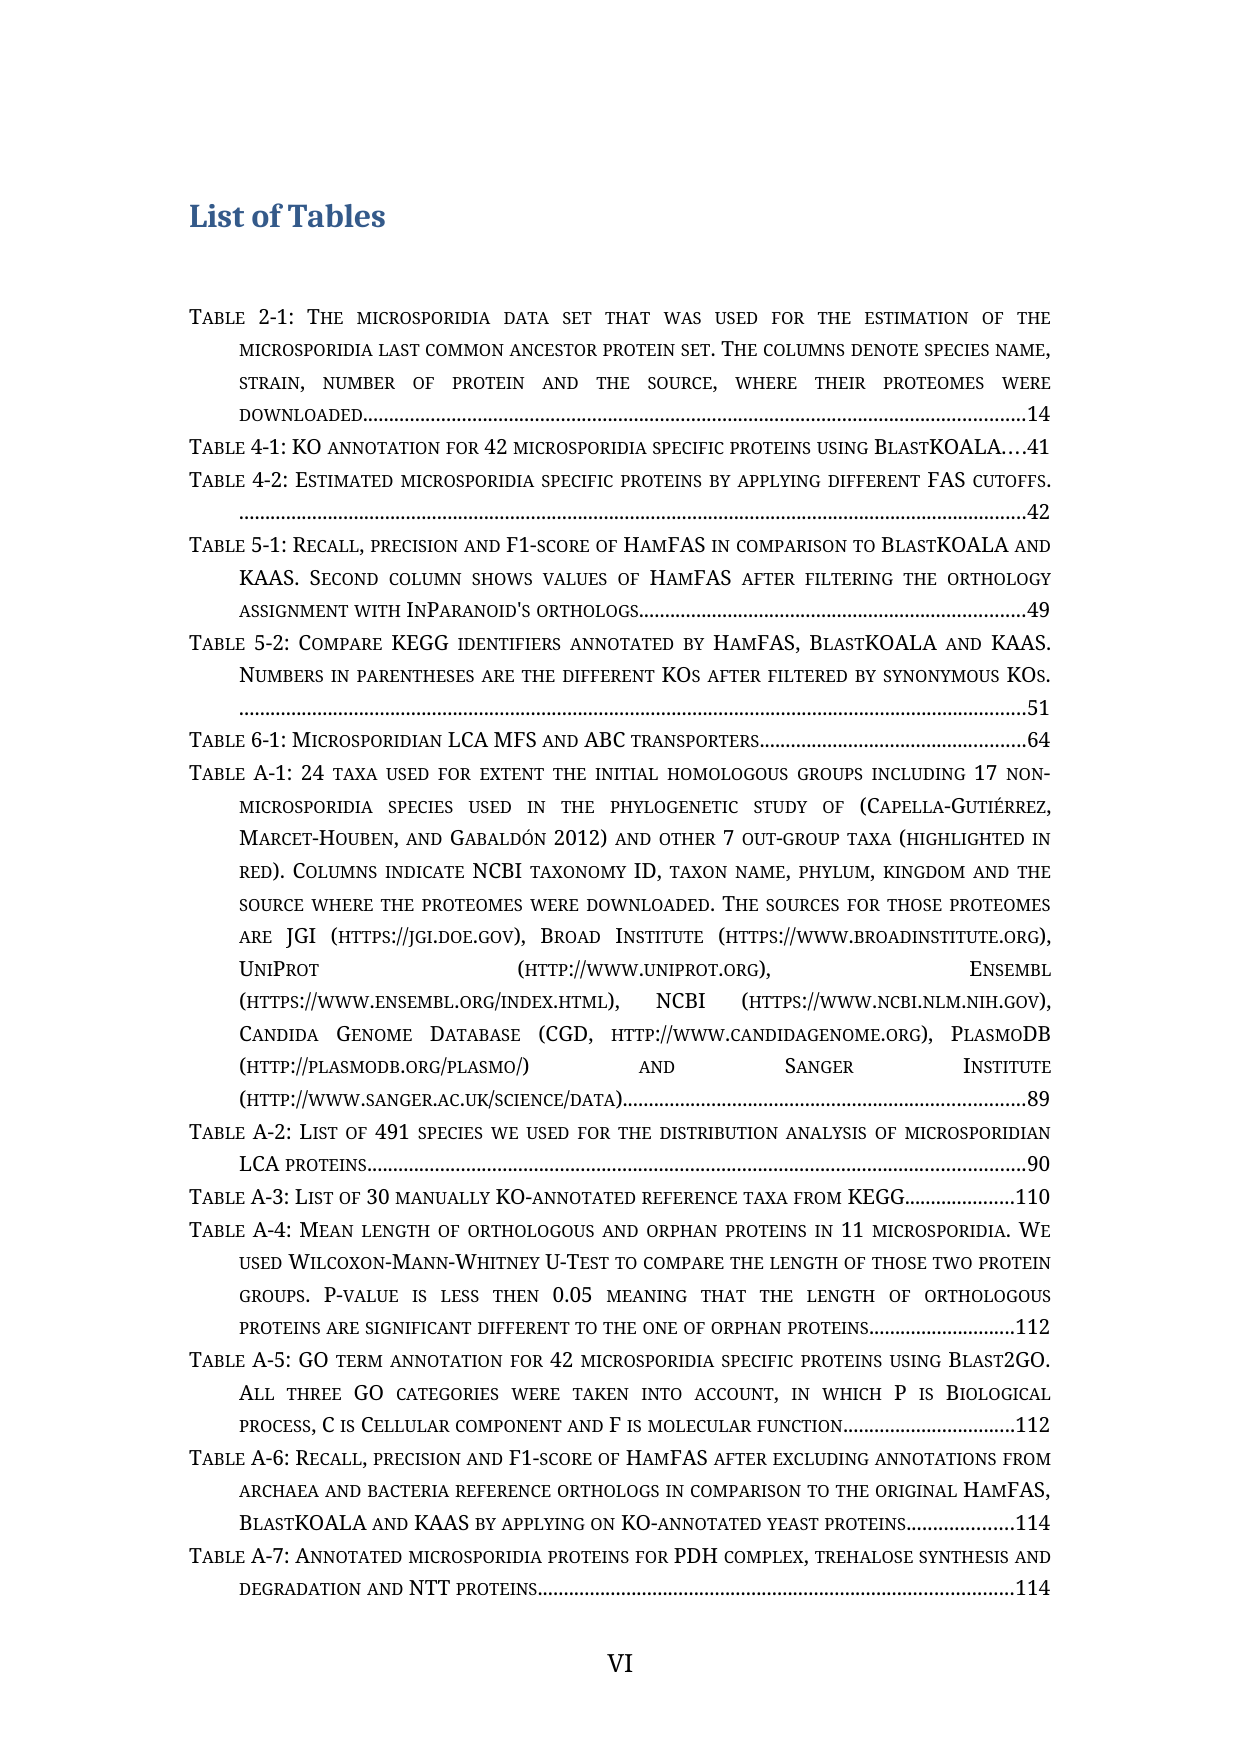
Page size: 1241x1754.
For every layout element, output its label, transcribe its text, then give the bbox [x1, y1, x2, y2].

text Table 4-2: Estimated microsporidia specific proteins by applying different FAS cutoffs. 42 [189, 465, 1051, 526]
text Table A-1: 24 taxa used for extent the initial homologous groups including 17 non-microsporidia species used in the phylogenetic study of (Capella-Gutiérrez, Marcet-Houben, and Gabaldón 2012) and other 7 out-group taxa (highlighted in red). Columns indicate NCBI taxonomy ID, taxon name, phylum, kingdom and the source where the proteomes were downloaded. The sources for those proteomes are JGI (https://jgi.doe.gov), Broad Institute (https://www.broadinstitute.org), UniProt (http://www.uniprot.org), Ensembl (https://www.ensembl.org/index.html), NCBI (https://www.ncbi.nlm.nih.gov), Candida Genome Database (CGD, http://www.candidagenome.org), PlasmoDB (http://plasmodb.org/plasmo/) and Sanger Institute (http://www.sanger.ac.uk/science/data). 89 [189, 758, 1051, 1113]
text Table 5-1: Recall, precision and F1-score of HamFAS in comparison to BlastKOALA and KAAS. Second column shows values of HamFAS after filtering the orthology assignment with InParanoid's orthologs. 49 [189, 530, 1051, 624]
text Table 4-1: KO annotation for 42 microsporidia specific proteins using BlastKOALA 41 [189, 432, 1051, 461]
text Table A-6: Recall, precision and F1-score of HamFAS after excluding annotations from archaea and bacteria reference orthologs in comparison to the original HamFAS, BlastKOALA and KAAS by applying on KO-annotated yeast proteins. 114 [189, 1443, 1051, 1537]
text Table A-2: List of 491 species we used for the distribution analysis of microsporidian LCA proteins. 90 [189, 1117, 1051, 1178]
text Table 6-1: Microsporidian LCA MFS and ABC transporters. 64 [189, 726, 1051, 754]
subtitle List of Tables [189, 198, 1051, 236]
text Table A-5: GO term annotation for 42 microsporidia specific proteins using Blast2GO. All three GO categories were taken into account, in which P is Biological process, C is Cellular component and F is molecular function. 112 [189, 1345, 1051, 1439]
text Table A-3: List of 30 manually KO-annotated reference taxa from KEGG. 110 [189, 1182, 1051, 1211]
text Table 2-1: The microsporidia data set that was used for the estimation of the microsporidia last common ancestor protein set. The columns denote species name, strain, number of protein and the source, where their proteomes were downloaded. 14 [189, 302, 1051, 428]
text Table A-4: Mean length of orthologous and orphan proteins in 11 microsporidia. We used Wilcoxon-Mann-Whitney U-Test to compare the length of those two protein groups. P-value is less then 0.05 meaning that the length of orthologous proteins are significant different to the one of orphan proteins. 112 [189, 1215, 1051, 1341]
text Table A-7: Annotated microsporidia proteins for PDH complex, trehalose synthesis and degradation and NTT proteins. 114 [189, 1541, 1051, 1602]
text Table 5-2: Compare KEGG identifiers annotated by HamFAS, BlastKOALA and KAAS. Numbers in parentheses are the different KOs after filtered by synonymous KOs. 51 [189, 628, 1051, 721]
